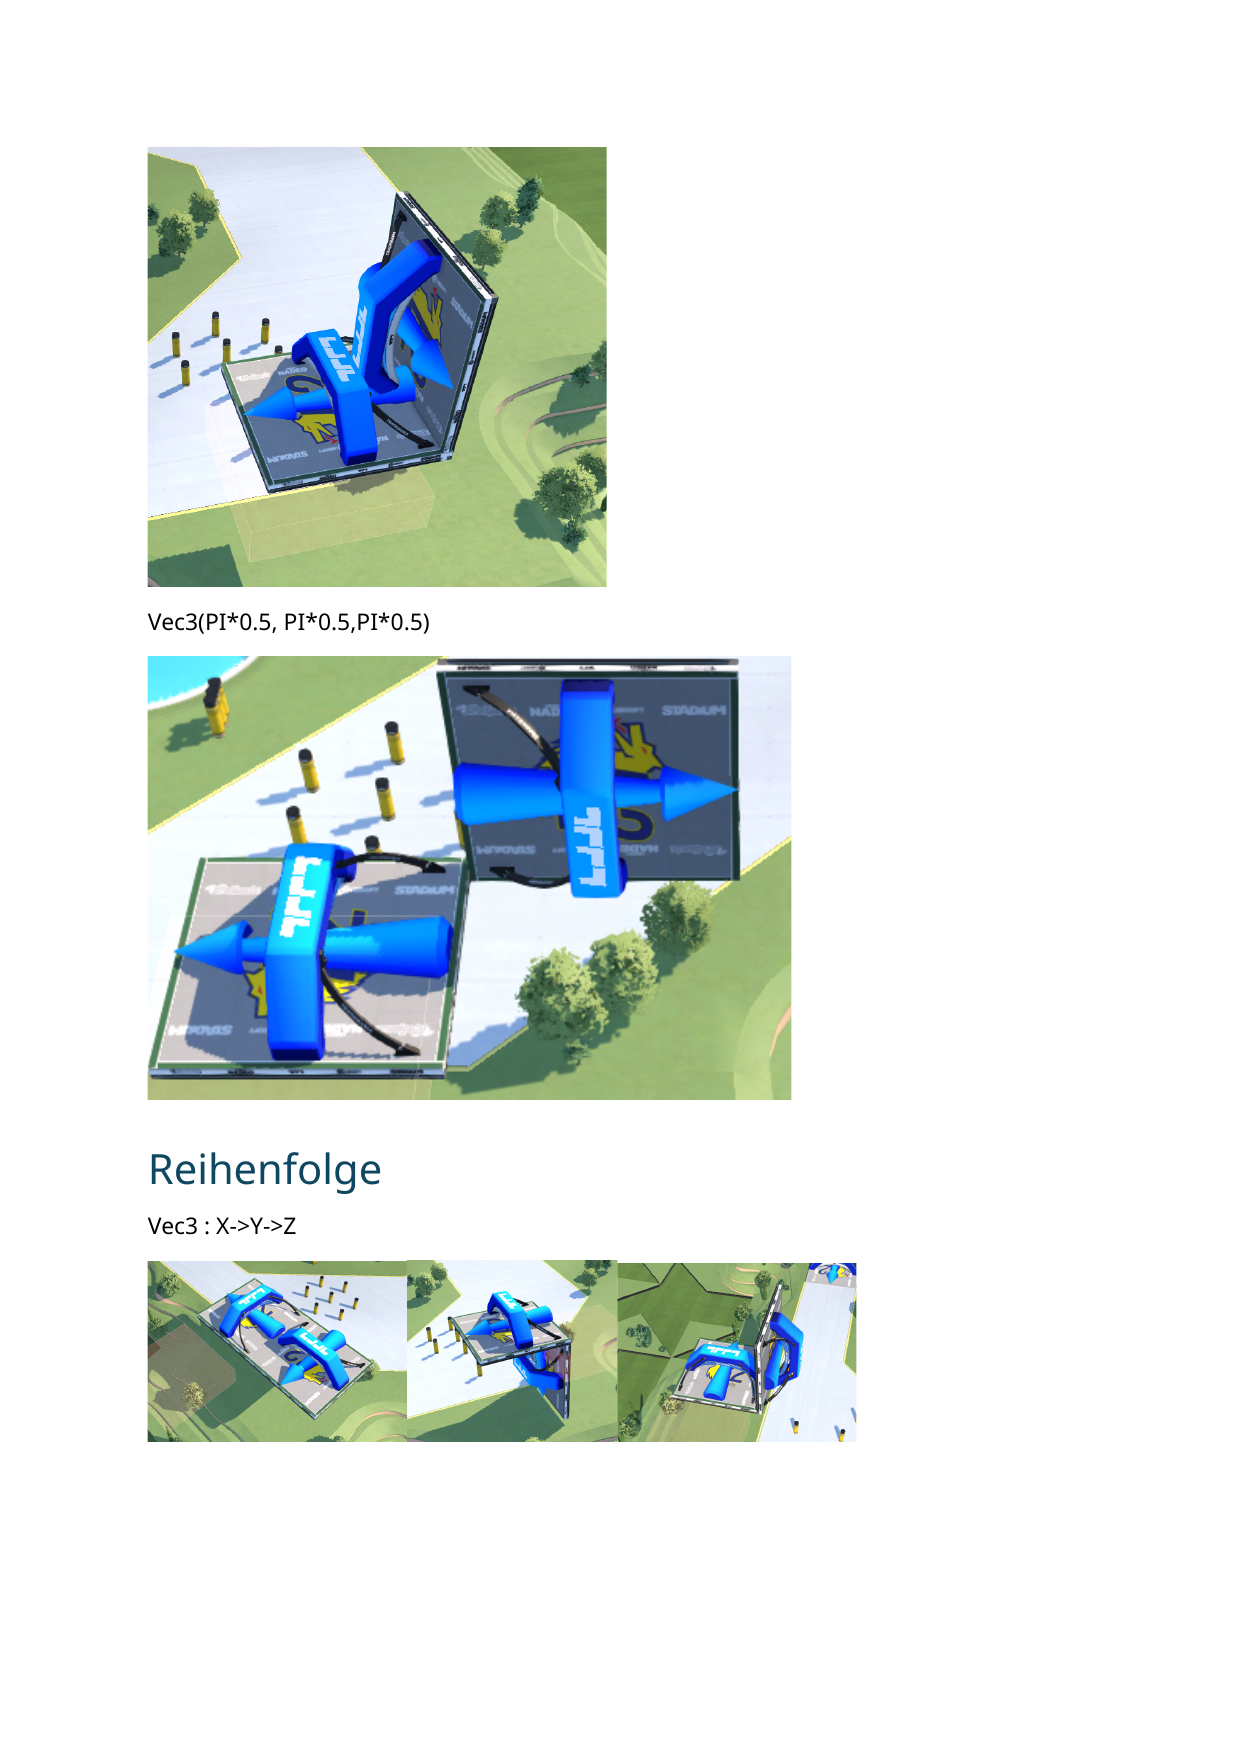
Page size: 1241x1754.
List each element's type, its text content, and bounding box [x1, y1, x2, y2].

text Vec3 : X->Y->Z [148, 1209, 1093, 1241]
subtitle Reihenfolge [148, 1140, 1093, 1197]
picture [147, 147, 607, 587]
text Vec3(PI*0.5, PI*0.5,PI*0.5) [148, 606, 1093, 637]
picture [147, 656, 792, 1100]
picture [147, 1260, 857, 1442]
